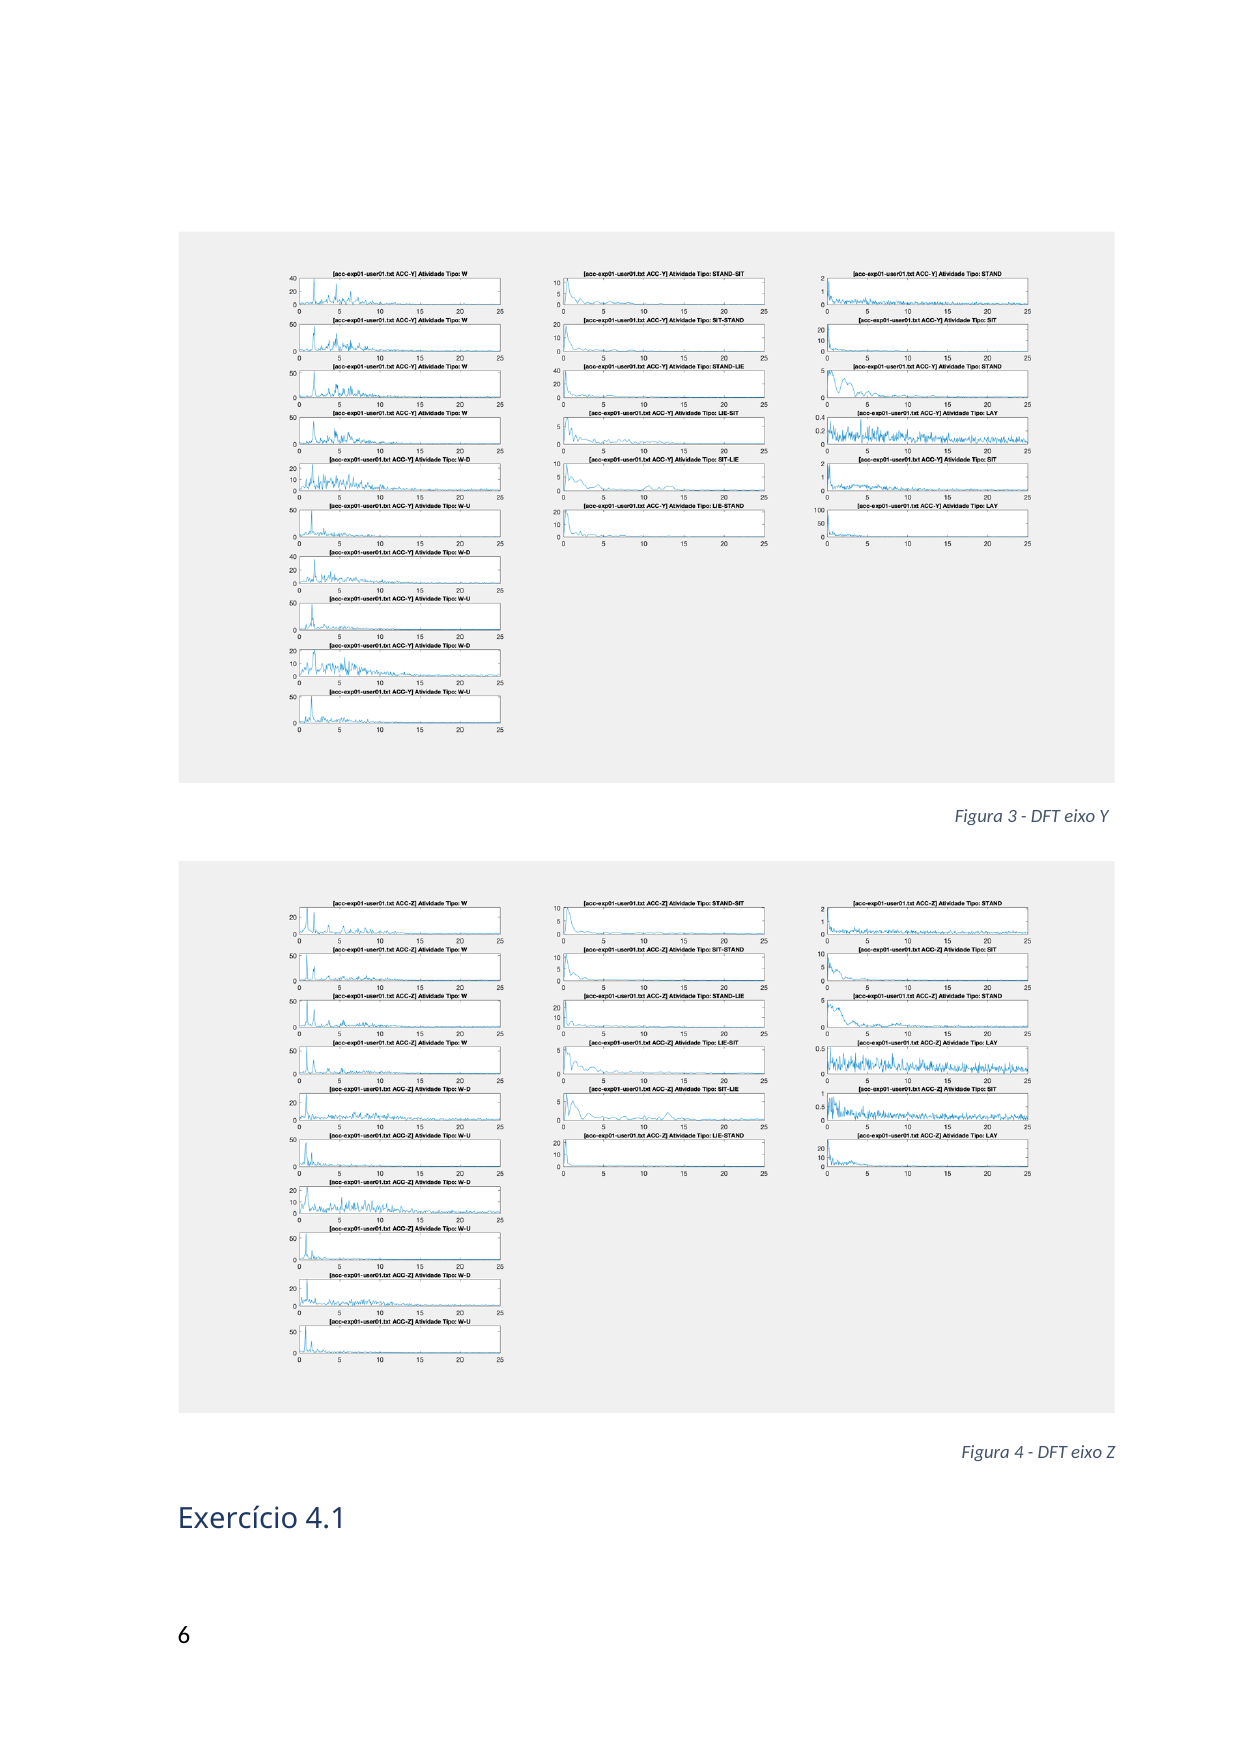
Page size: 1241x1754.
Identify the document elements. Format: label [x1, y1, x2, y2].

picture [177, 231, 1114, 781]
picture [177, 861, 1114, 1411]
